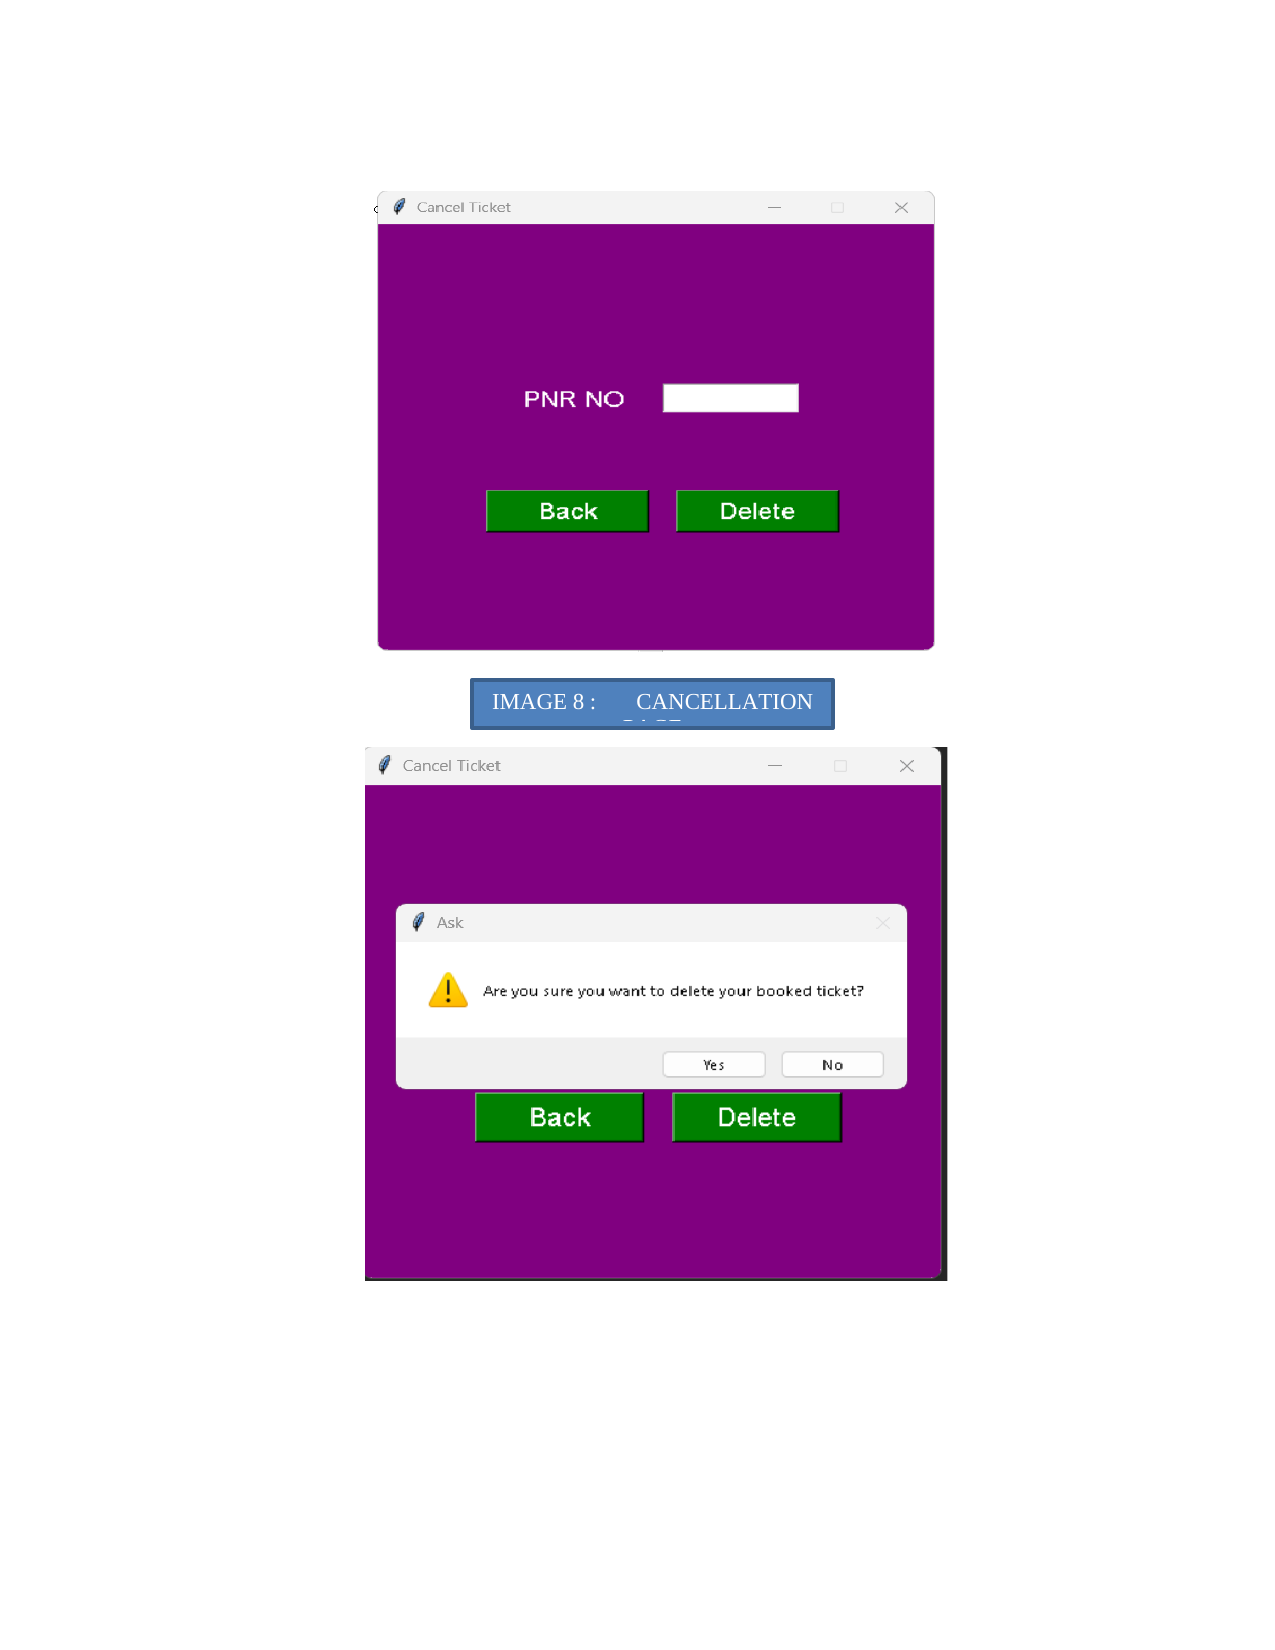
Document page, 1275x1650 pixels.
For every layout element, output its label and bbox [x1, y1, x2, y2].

picture [365, 747, 948, 1281]
picture [374, 191, 939, 652]
